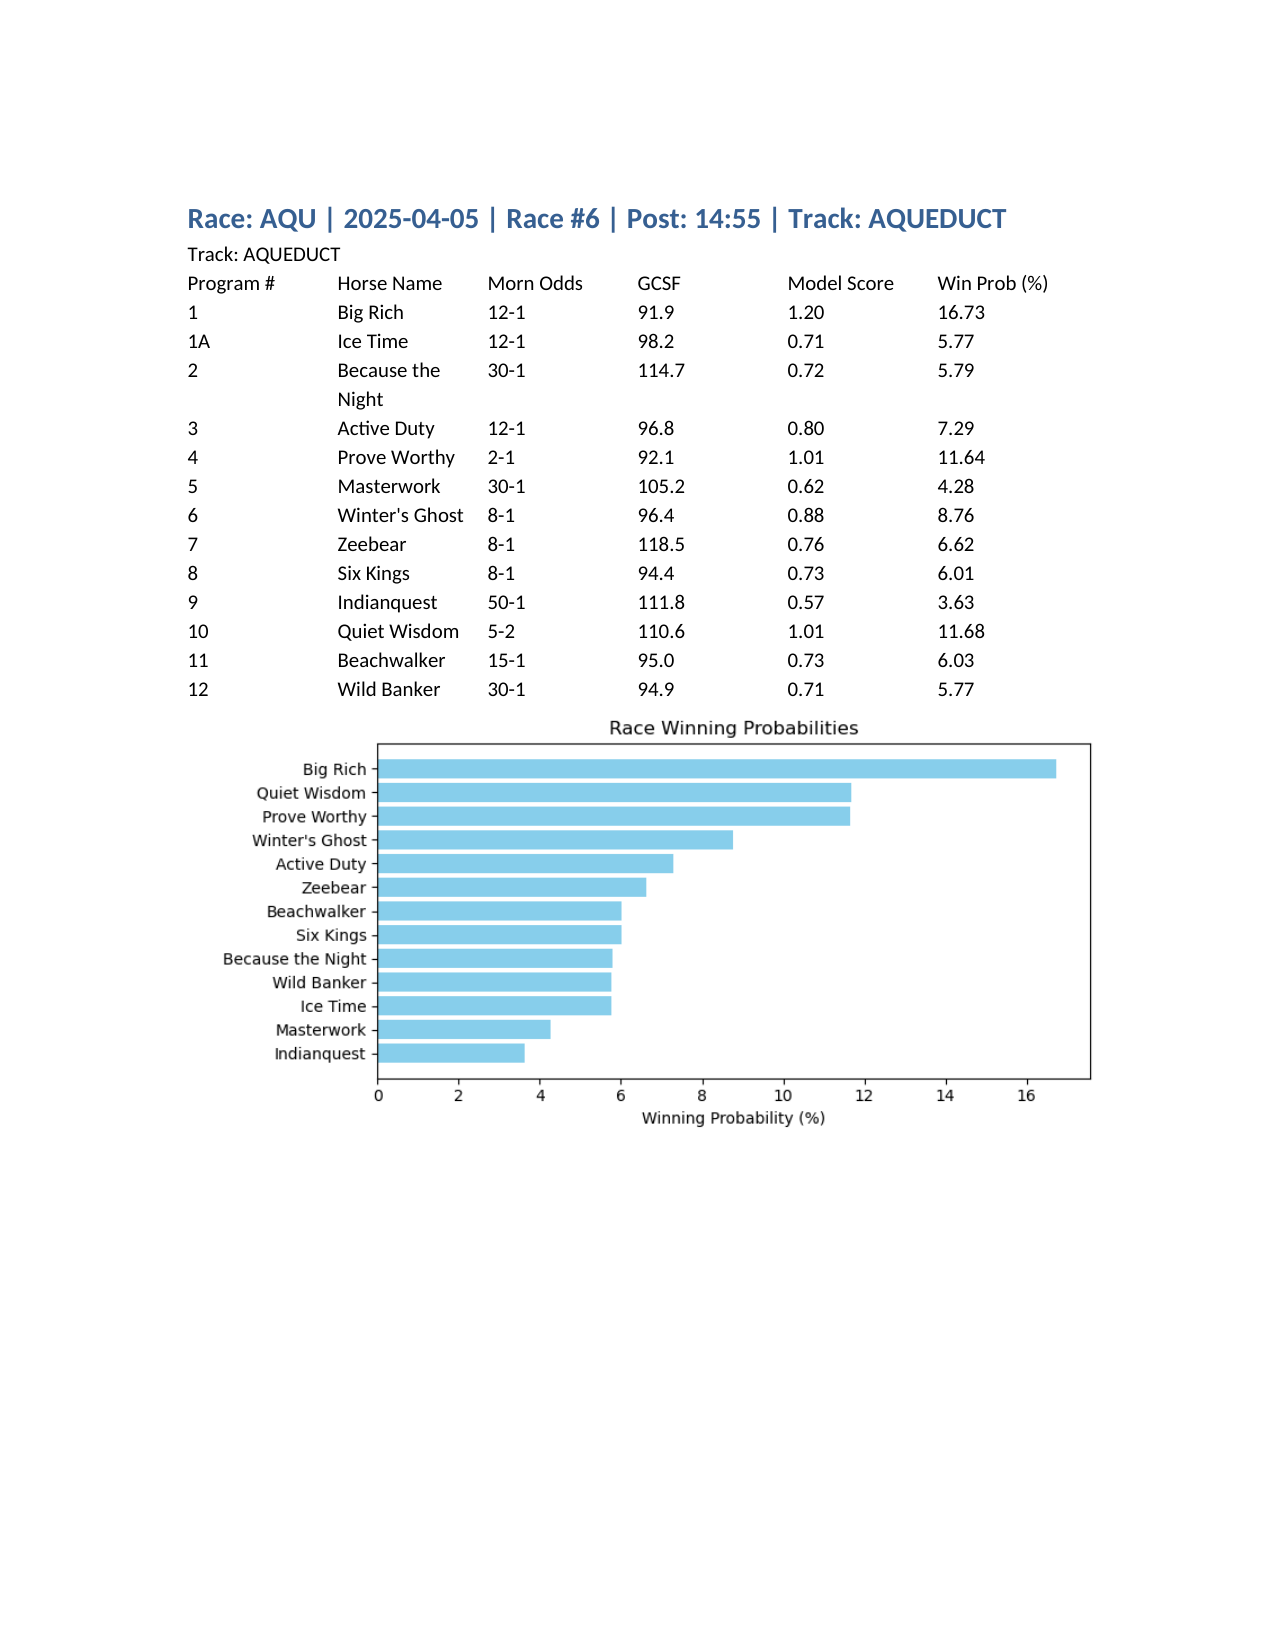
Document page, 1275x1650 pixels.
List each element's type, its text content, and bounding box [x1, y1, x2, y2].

table_cell 8 [176, 560, 326, 589]
table_cell Winter's Ghost [326, 502, 476, 531]
table_cell 2-1 [476, 444, 626, 473]
table_cell 3.63 [926, 589, 1076, 618]
table_cell 5.77 [926, 328, 1076, 357]
table_cell Wild Banker [326, 676, 476, 704]
table_cell Ice Time [326, 328, 476, 357]
table_cell 0.80 [776, 415, 926, 444]
table_cell 8-1 [476, 560, 626, 589]
table_cell Beachwalker [326, 647, 476, 676]
table_cell 91.9 [626, 299, 776, 328]
table_cell 8.76 [926, 502, 1076, 531]
table_cell Because the Night [326, 357, 476, 415]
table_cell 30-1 [476, 676, 626, 704]
table_cell 3 [176, 415, 326, 444]
table_cell Zeebear [326, 531, 476, 560]
table_cell 0.72 [776, 357, 926, 415]
table_header Morn Odds [476, 270, 626, 299]
table_cell 0.88 [776, 502, 926, 531]
table_header Win Prob (%) [926, 270, 1076, 299]
table_cell 111.8 [626, 589, 776, 618]
table_cell 30-1 [476, 357, 626, 415]
table_cell 1.01 [776, 618, 926, 647]
table_cell 95.0 [626, 647, 776, 676]
table_cell Six Kings [326, 560, 476, 589]
table_cell 5.79 [926, 357, 1076, 415]
table_cell 96.8 [626, 415, 776, 444]
table_cell 0.57 [776, 589, 926, 618]
table_cell 5 [176, 473, 326, 502]
table_cell 6.03 [926, 647, 1076, 676]
table_cell 118.5 [626, 531, 776, 560]
table_cell 0.62 [776, 473, 926, 502]
table_cell 8-1 [476, 502, 626, 531]
table_cell 12-1 [476, 328, 626, 357]
table_cell 0.76 [776, 531, 926, 560]
table_cell 1 [176, 299, 326, 328]
table_cell 6.01 [926, 560, 1076, 589]
table_cell 12-1 [476, 299, 626, 328]
table_cell 30-1 [476, 473, 626, 502]
table_cell 94.9 [626, 676, 776, 704]
table_cell 105.2 [626, 473, 776, 502]
table_cell 12 [176, 676, 326, 705]
table_cell 12-1 [476, 415, 626, 444]
table_header Model Score [776, 270, 926, 299]
table_cell Big Rich [326, 299, 476, 328]
table_cell 5.77 [926, 676, 1076, 704]
table_cell Indianquest [326, 589, 476, 618]
table_cell 4 [176, 444, 326, 473]
subtitle Race: AQU | 2025-04-05 | Race #6 | Post: 14:55 | Track: AQUEDUCT [187, 200, 1087, 236]
table_cell 9 [176, 589, 326, 618]
table_cell 0.71 [776, 676, 926, 704]
table_cell 11.68 [926, 618, 1076, 647]
table_cell 11 [176, 647, 326, 676]
table_cell 11.64 [926, 444, 1076, 473]
table_cell 15-1 [476, 647, 626, 676]
table_cell 7 [176, 531, 326, 560]
table_cell 92.1 [626, 444, 776, 473]
table_cell 96.4 [626, 502, 776, 531]
table_cell 8-1 [476, 531, 626, 560]
table_cell 0.73 [776, 647, 926, 676]
table_cell 10 [176, 618, 326, 647]
table_header Horse Name [326, 270, 476, 299]
table_cell 5-2 [476, 618, 626, 647]
table_cell 7.29 [926, 415, 1076, 444]
text Track: AQUEDUCT [187, 241, 1087, 266]
picture [206, 704, 1107, 1144]
table_cell 1.01 [776, 444, 926, 473]
table_cell Prove Worthy [326, 444, 476, 473]
table_cell 6.62 [926, 531, 1076, 560]
table_cell 50-1 [476, 589, 626, 618]
table_cell 1.20 [776, 299, 926, 328]
table_cell Masterwork [326, 473, 476, 502]
table_cell Quiet Wisdom [326, 618, 476, 647]
table_cell Active Duty [326, 415, 476, 444]
table_cell 94.4 [626, 560, 776, 589]
table_cell 110.6 [626, 618, 776, 647]
table_cell 2 [176, 357, 326, 415]
table_cell 114.7 [626, 357, 776, 415]
table_cell 6 [176, 502, 326, 531]
table_header Program # [176, 270, 326, 299]
table_header GCSF [626, 270, 776, 299]
table_cell 1A [176, 328, 326, 357]
table_cell 16.73 [926, 299, 1076, 328]
table_cell 98.2 [626, 328, 776, 357]
table_cell 0.73 [776, 560, 926, 589]
table_cell 4.28 [926, 473, 1076, 502]
table_cell 0.71 [776, 328, 926, 357]
